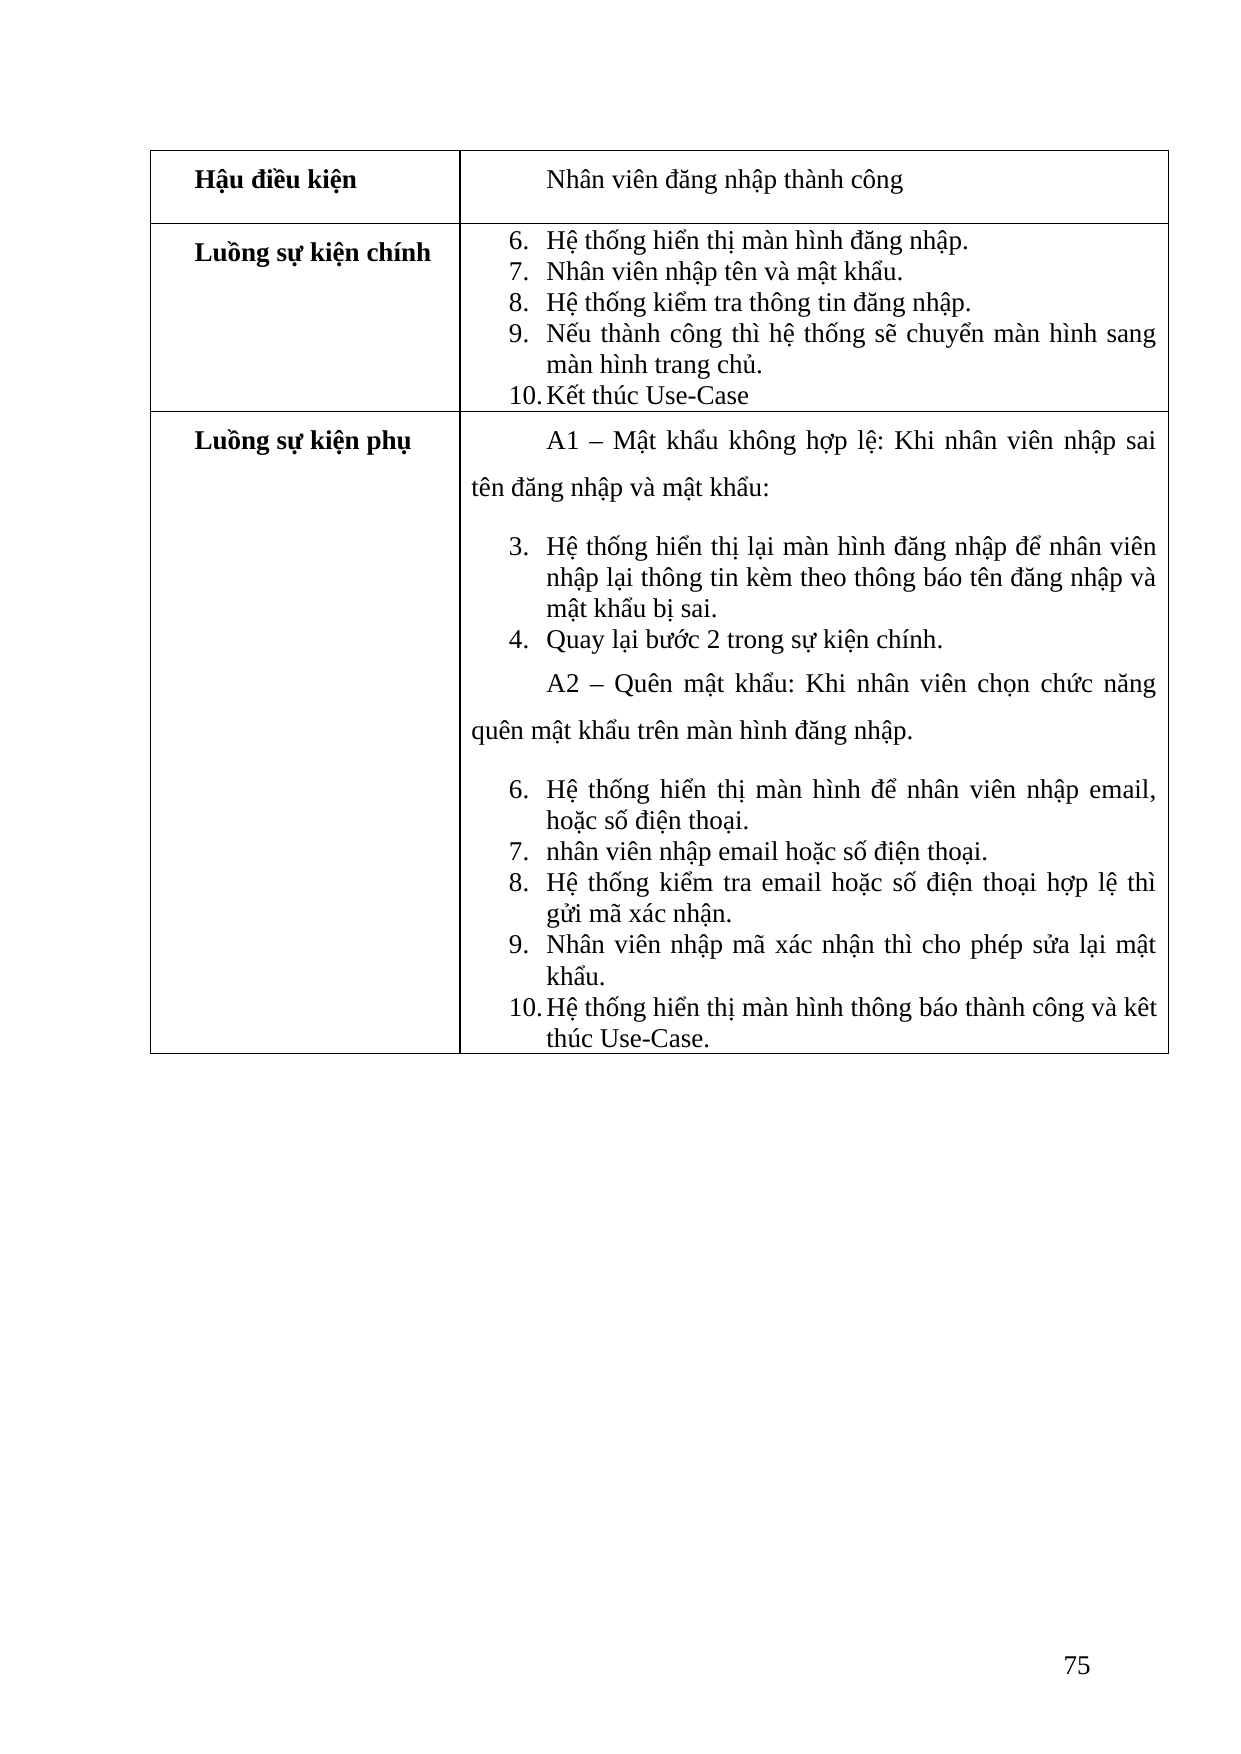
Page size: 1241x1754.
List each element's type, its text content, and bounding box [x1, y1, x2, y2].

table_cell Hệ thống hiển thị màn hình đăng nhập. Nhân viên nhập tên và mật khẩu. Hệ thống kiểm tra thông tin đăng nhập. Nếu thành công thì hệ thống sẽ chuyển màn hình sang màn hình trang chủ. Kết thúc Use-Case [461, 224, 1168, 411]
table_cell Luồng sự kiện phụ [151, 412, 459, 1053]
table_cell Luồng sự kiện chính [151, 224, 459, 411]
table_cell Nhân viên đăng nhập thành công [461, 151, 1168, 223]
table_cell Hậu điều kiện [151, 151, 459, 223]
table_cell A1 – Mật khẩu không hợp lệ: Khi nhân viên nhập sai tên đăng nhập và mật khẩu: Hệ thống hiển thị lại màn hình đăng nhập để nhân viên nhập lại thông tin kèm theo thông báo tên đăng nhập và mật khẩu bị sai. Quay lại bước 2 trong sự kiện chính. A2 – Quên mật khẩu: Khi nhân viên chọn chức năng quên mật khẩu trên màn hình đăng nhập. Hệ thống hiển thị màn hình để nhân viên nhập email, hoặc số điện thoại. nhân viên nhập email hoặc số điện thoại. Hệ thống kiểm tra email hoặc số điện thoại hợp lệ thì gửi mã xác nhận. Nhân viên nhập mã xác nhận thì cho phép sửa lại mật khẩu. Hệ thống hiển thị màn hình thông báo thành công và kêt thúc Use-Case. [461, 412, 1168, 1053]
